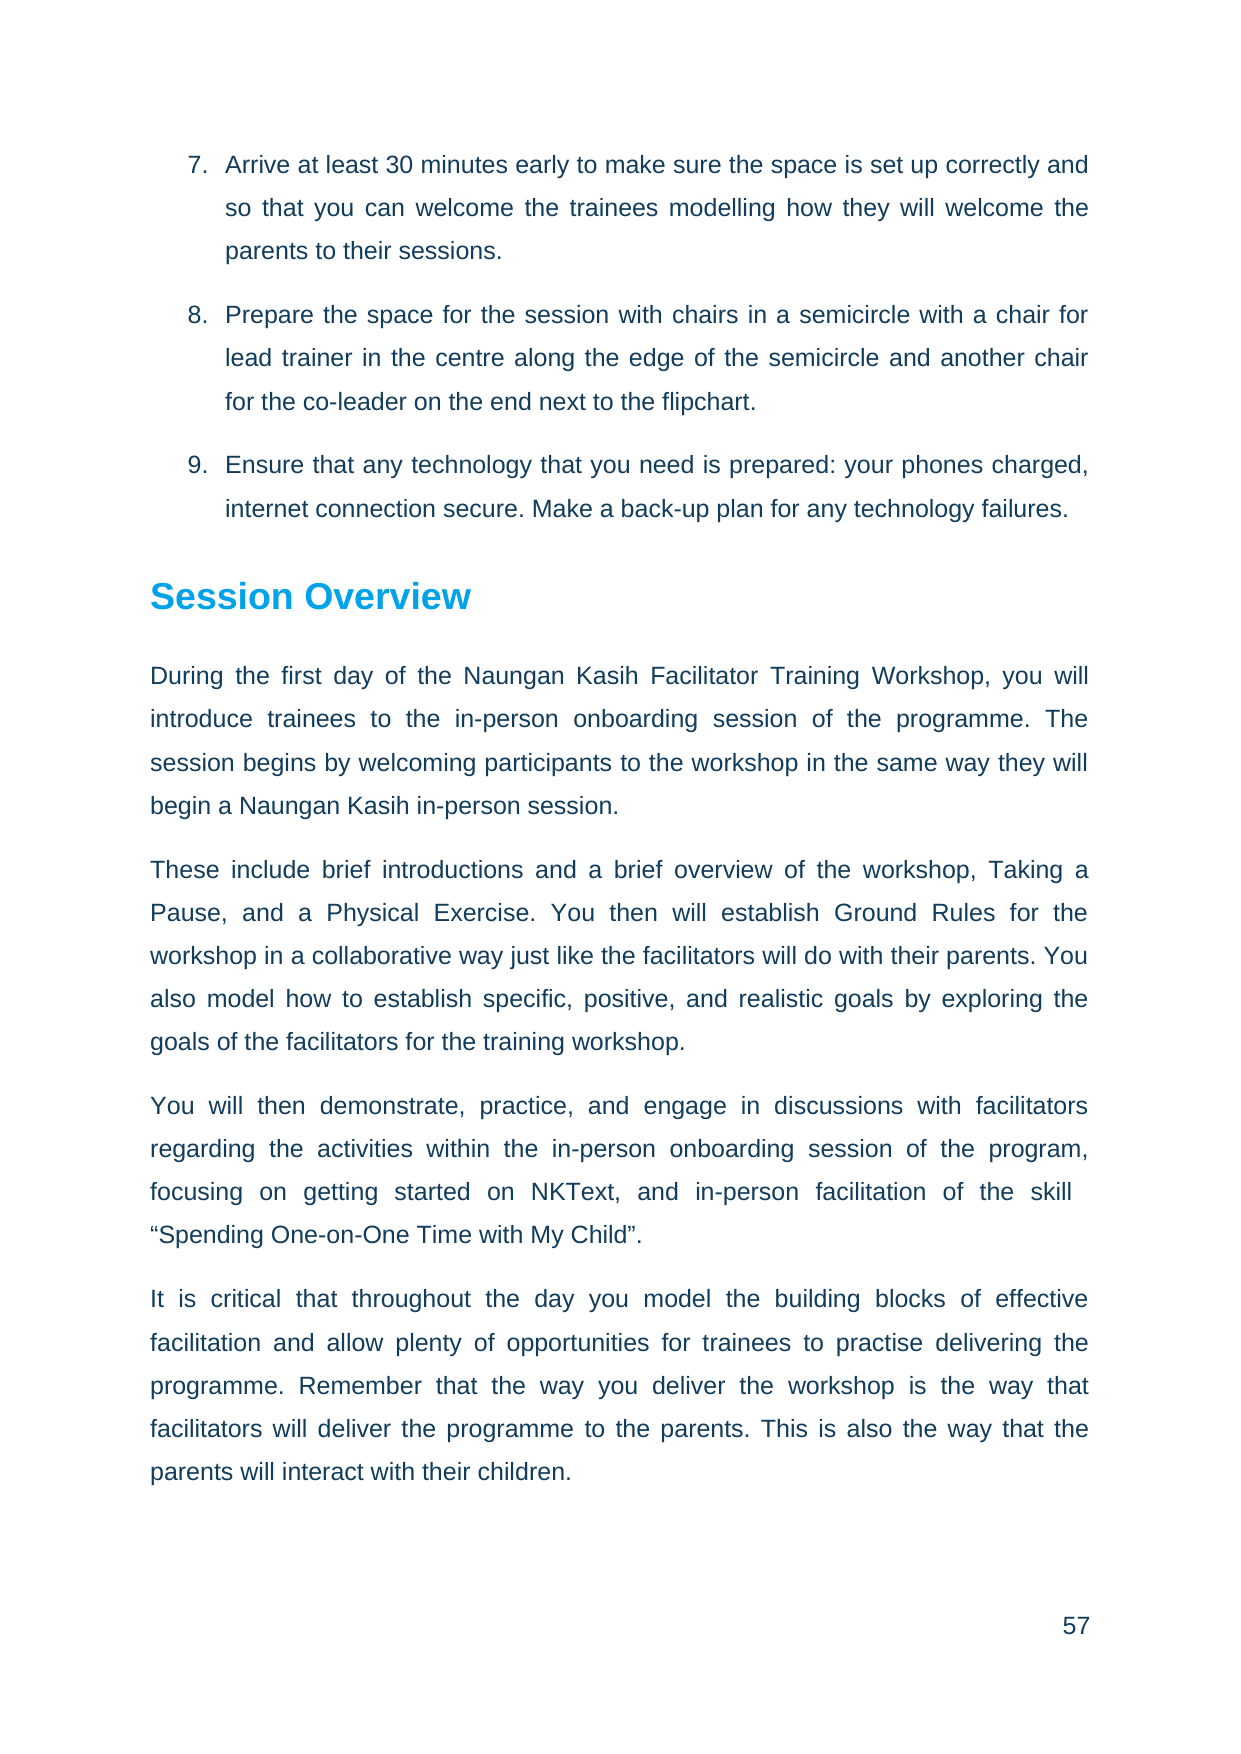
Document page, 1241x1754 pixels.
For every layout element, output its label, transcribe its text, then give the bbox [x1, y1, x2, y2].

list Ensure that any technology that you need is prepared: your phones charged, internet connection secure. Make a back-up plan for any technology failures. [187, 450, 1090, 522]
list Arrive at least 30 minutes early to make sure the space is set up correctly and so that you can welcome the trainees modelling how they will welcome the parents to their sessions. [187, 150, 1090, 265]
text You will then demonstrate, practice, and engage in discussions with facilitators regarding the activities within the in-person onboarding session of the program, focusing on getting started on NKText, and in-person facilitation of the skill “Spending One-on-One Time with My Child”. [150, 1091, 1090, 1249]
text These include brief introductions and a brief overview of the workshop, Taking a Pause, and a Physical Exercise. You then will establish Ground Rules for the workshop in a collaborative way just like the facilitators will do with their parents. You also model how to establish specific, positive, and realistic goals by exploring the goals of the facilitators for the training workshop. [150, 854, 1090, 1056]
text During the first day of the Naungan Kasih Facilitator Training Workshop, you will introduce trainees to the in-person onboarding session of the programme. The session begins by welcoming participants to the workshop in the same way they will begin a Naungan Kasih in-person session. [150, 661, 1090, 819]
subtitle Session Overview [150, 574, 1090, 617]
text It is critical that throughout the day you model the building blocks of effective facilitation and allow plenty of opportunities for trainees to practise delivering the programme. Remember that the way you deliver the workshop is the way that facilitators will deliver the programme to the parents. This is also the way that the parents will interact with their children. [150, 1284, 1090, 1486]
list Prepare the space for the session with chairs in a semicircle with a chair for lead trainer in the centre along the edge of the semicircle and another chair for the co-leader on the end next to the flipchart. [187, 300, 1090, 415]
